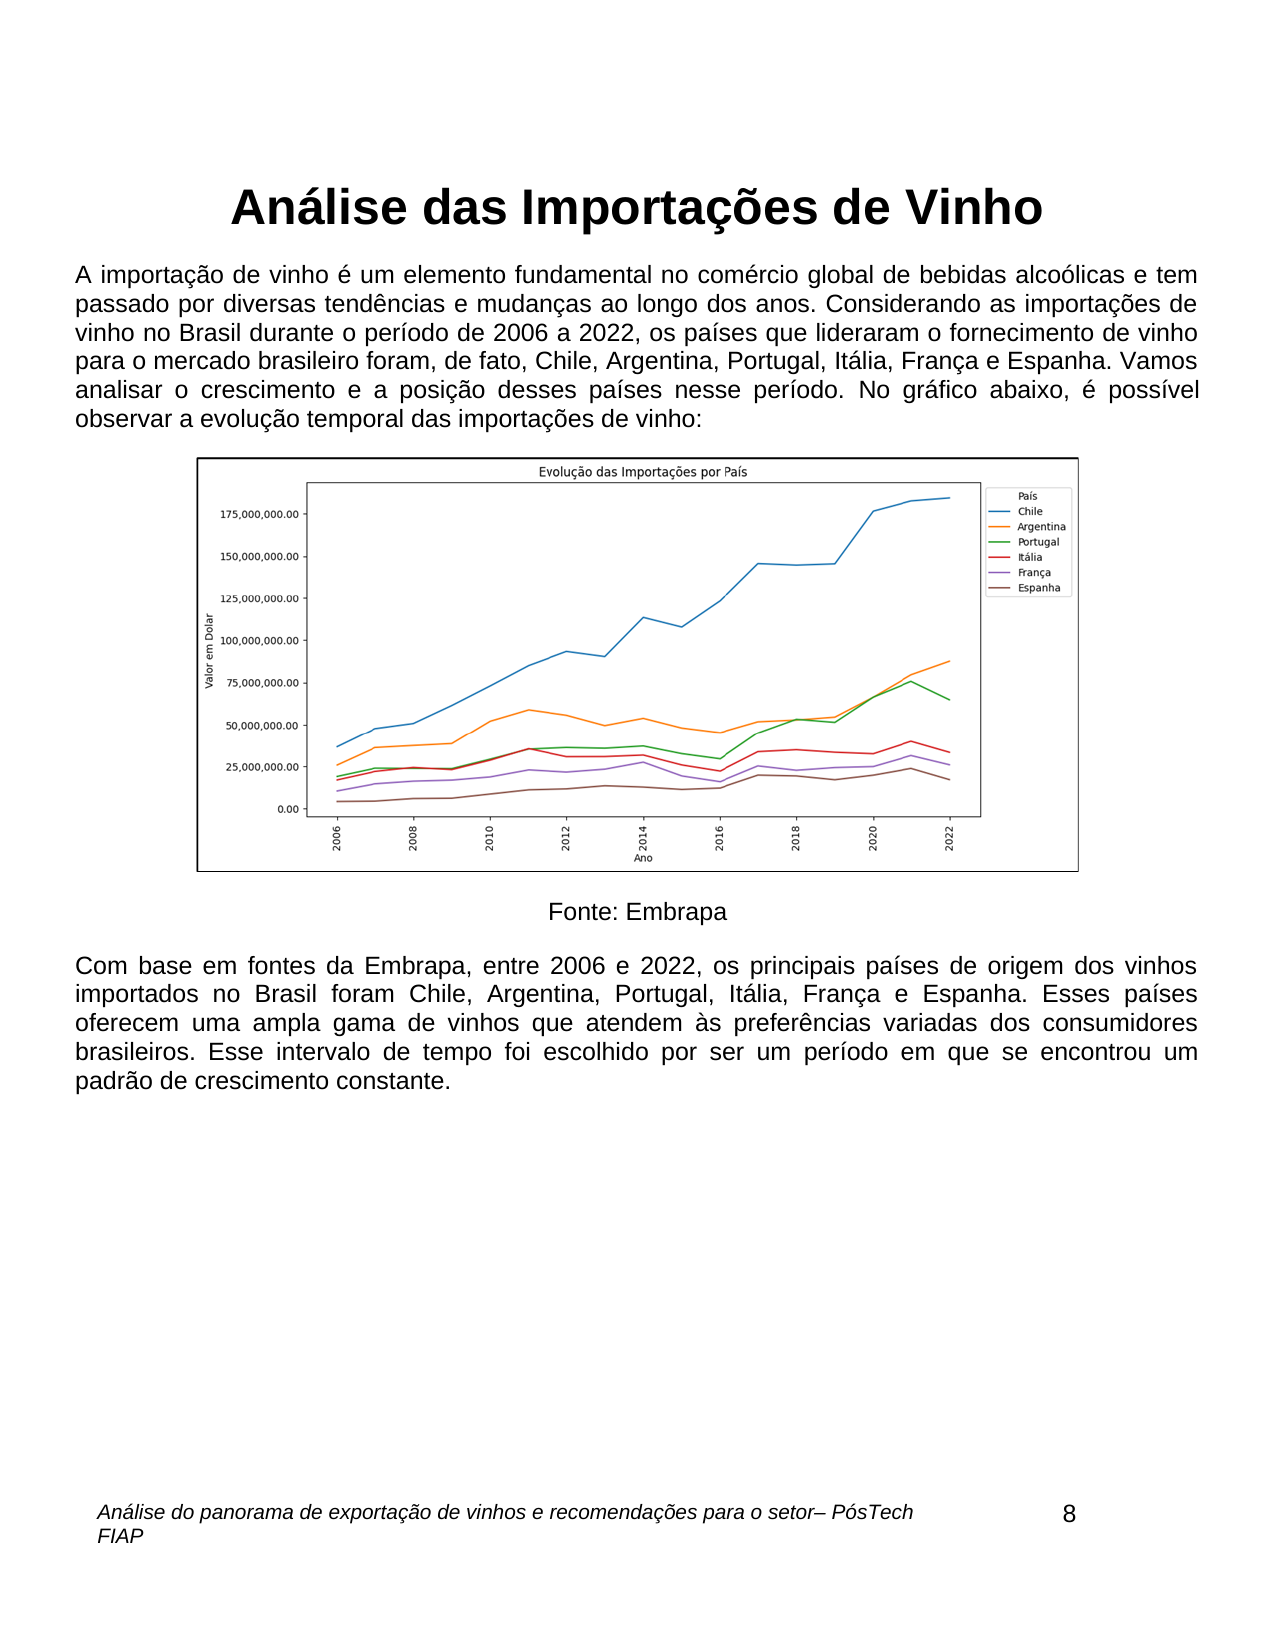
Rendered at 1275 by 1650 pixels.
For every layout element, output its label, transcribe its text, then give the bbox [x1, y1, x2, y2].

text Fonte: Embrapa [75, 897, 1200, 926]
subtitle Análise das Importações de Vinho [75, 178, 1200, 235]
picture [196, 457, 1079, 872]
text A importação de vinho é um elemento fundamental no comércio global de bebidas alcoólicas e tem passado por diversas tendências e mudanças ao longo dos anos. Considerando as importações de vinho no Brasil durante o período de 2006 a 2022, os países que lideraram o fornecimento de vinho para o mercado brasileiro foram, de fato, Chile, Argentina, Portugal, Itália, França e Espanha. Vamos analisar o crescimento e a posição desses países nesse período. No gráfico abaixo, é possível observar a evolução temporal das importações de vinho: [75, 260, 1200, 433]
text Com base em fontes da Embrapa, entre 2006 e 2022, os principais países de origem dos vinhos importados no Brasil foram Chile, Argentina, Portugal, Itália, França e Espanha. Esses países oferecem uma ampla gama de vinhos que atendem às preferências variadas dos consumidores brasileiros. Esse intervalo de tempo foi escolhido por ser um período em que se encontrou um padrão de crescimento constante. [75, 951, 1200, 1094]
